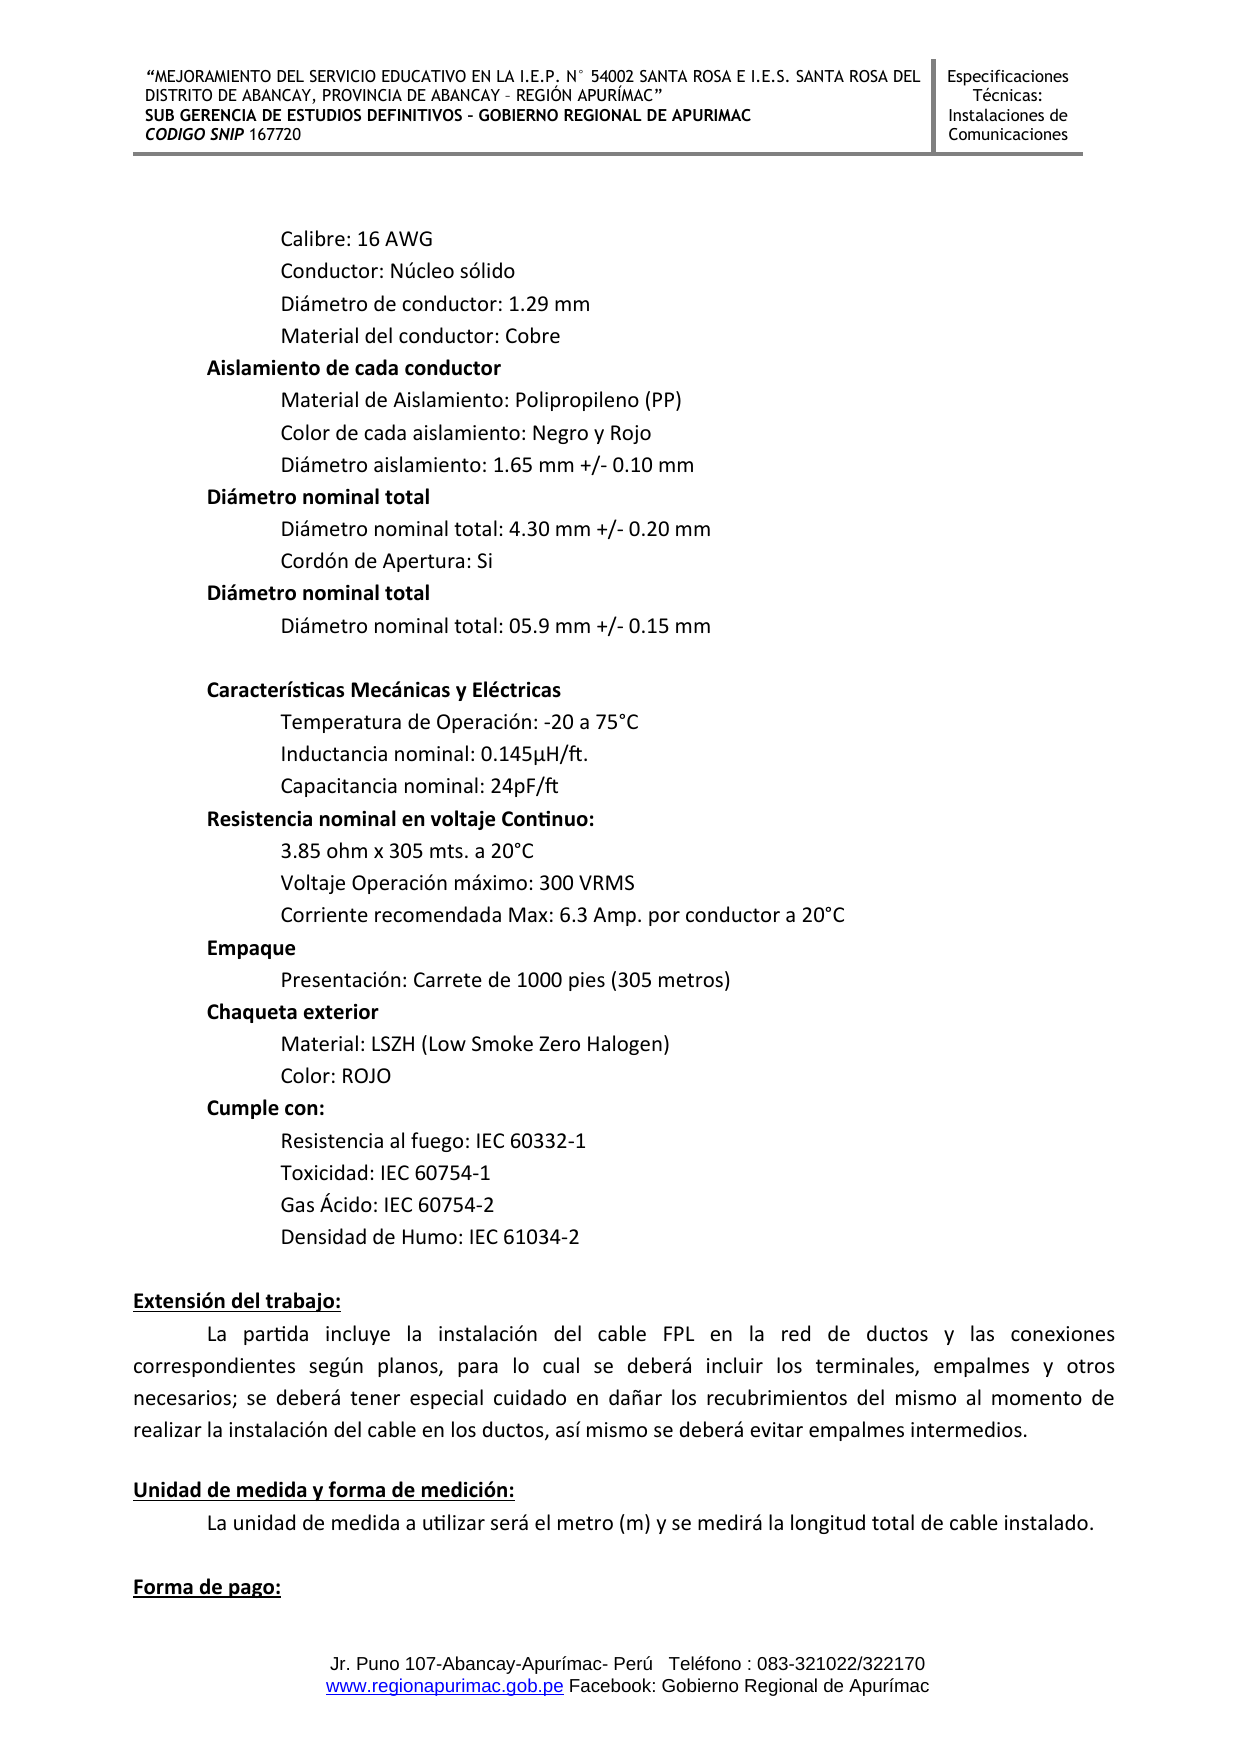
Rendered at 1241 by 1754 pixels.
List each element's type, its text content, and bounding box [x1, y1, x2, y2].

text Resistencia nominal en voltaje Continuo: [207, 804, 1122, 832]
text Características Mecánicas y Eléctricas [207, 675, 1122, 703]
text Material del conductor: Cobre [280, 321, 1122, 349]
text Cumple con: [207, 1093, 1122, 1122]
text Calibre: 16 AWG [280, 224, 1122, 252]
text Forma de pago: [133, 1572, 1117, 1600]
text Toxicidad: IEC 60754-1 [280, 1158, 1122, 1186]
text Color: ROJO [280, 1061, 1122, 1089]
text Gas Ácido: IEC 60754-2 [280, 1190, 1122, 1218]
text Cordón de Apertura: Si [280, 546, 1122, 574]
text Presentación: Carrete de 1000 pies (305 metros) [280, 965, 1122, 993]
text Conductor: Núcleo sólido [280, 257, 1122, 285]
text Empaque [207, 933, 1122, 961]
text Voltaje Operación máximo: 300 VRMS [280, 868, 1122, 896]
text Densidad de Humo: IEC 61034-2 [280, 1222, 1122, 1250]
text Diámetro nominal total: 4.30 mm +/- 0.20 mm [280, 514, 1122, 542]
text Capacitancia nominal: 24pF/ft [280, 772, 1122, 800]
text Chaqueta exterior [207, 997, 1122, 1025]
text Diámetro de conductor: 1.29 mm [280, 289, 1122, 317]
text Corriente recomendada Max: 6.3 Amp. por conductor a 20°C [280, 900, 1122, 928]
text Material de Aislamiento: Polipropileno (PP) [280, 385, 1122, 413]
text 3.85 ohm x 305 mts. a 20°C [280, 836, 1122, 864]
text La partida incluye la instalación del cable FPL en la red de ductos y las conexiones correspondientes según planos, para lo cual se deberá incluir los terminales, empalmes y otros necesarios; se deberá tener especial cuidado en dañar los recubrimientos del mismo al momento de realizar la instalación del cable en los ductos, así mismo se deberá evitar empalmes intermedios. [133, 1319, 1117, 1443]
text Diámetro nominal total [207, 578, 1122, 607]
text Temperatura de Operación: -20 a 75°C [280, 707, 1122, 735]
text Unidad de medida y forma de medición: [133, 1476, 1117, 1504]
text Resistencia al fuego: IEC 60332-1 [280, 1126, 1122, 1154]
text Color de cada aislamiento: Negro y Rojo [280, 418, 1122, 446]
text Diámetro nominal total [207, 482, 1122, 510]
text Aislamiento de cada conductor [207, 353, 1122, 381]
text La unidad de medida a utilizar será el metro (m) y se medirá la longitud total de cable instalado. [133, 1508, 1117, 1536]
text Material: LSZH (Low Smoke Zero Halogen) [280, 1029, 1122, 1057]
text Diámetro nominal total: 05.9 mm +/- 0.15 mm [280, 611, 1122, 639]
text Inductancia nominal: 0.145µH/ft. [280, 739, 1122, 767]
text Diámetro aislamiento: 1.65 mm +/- 0.10 mm [280, 450, 1122, 478]
text Extensión del trabajo: [133, 1287, 1117, 1315]
